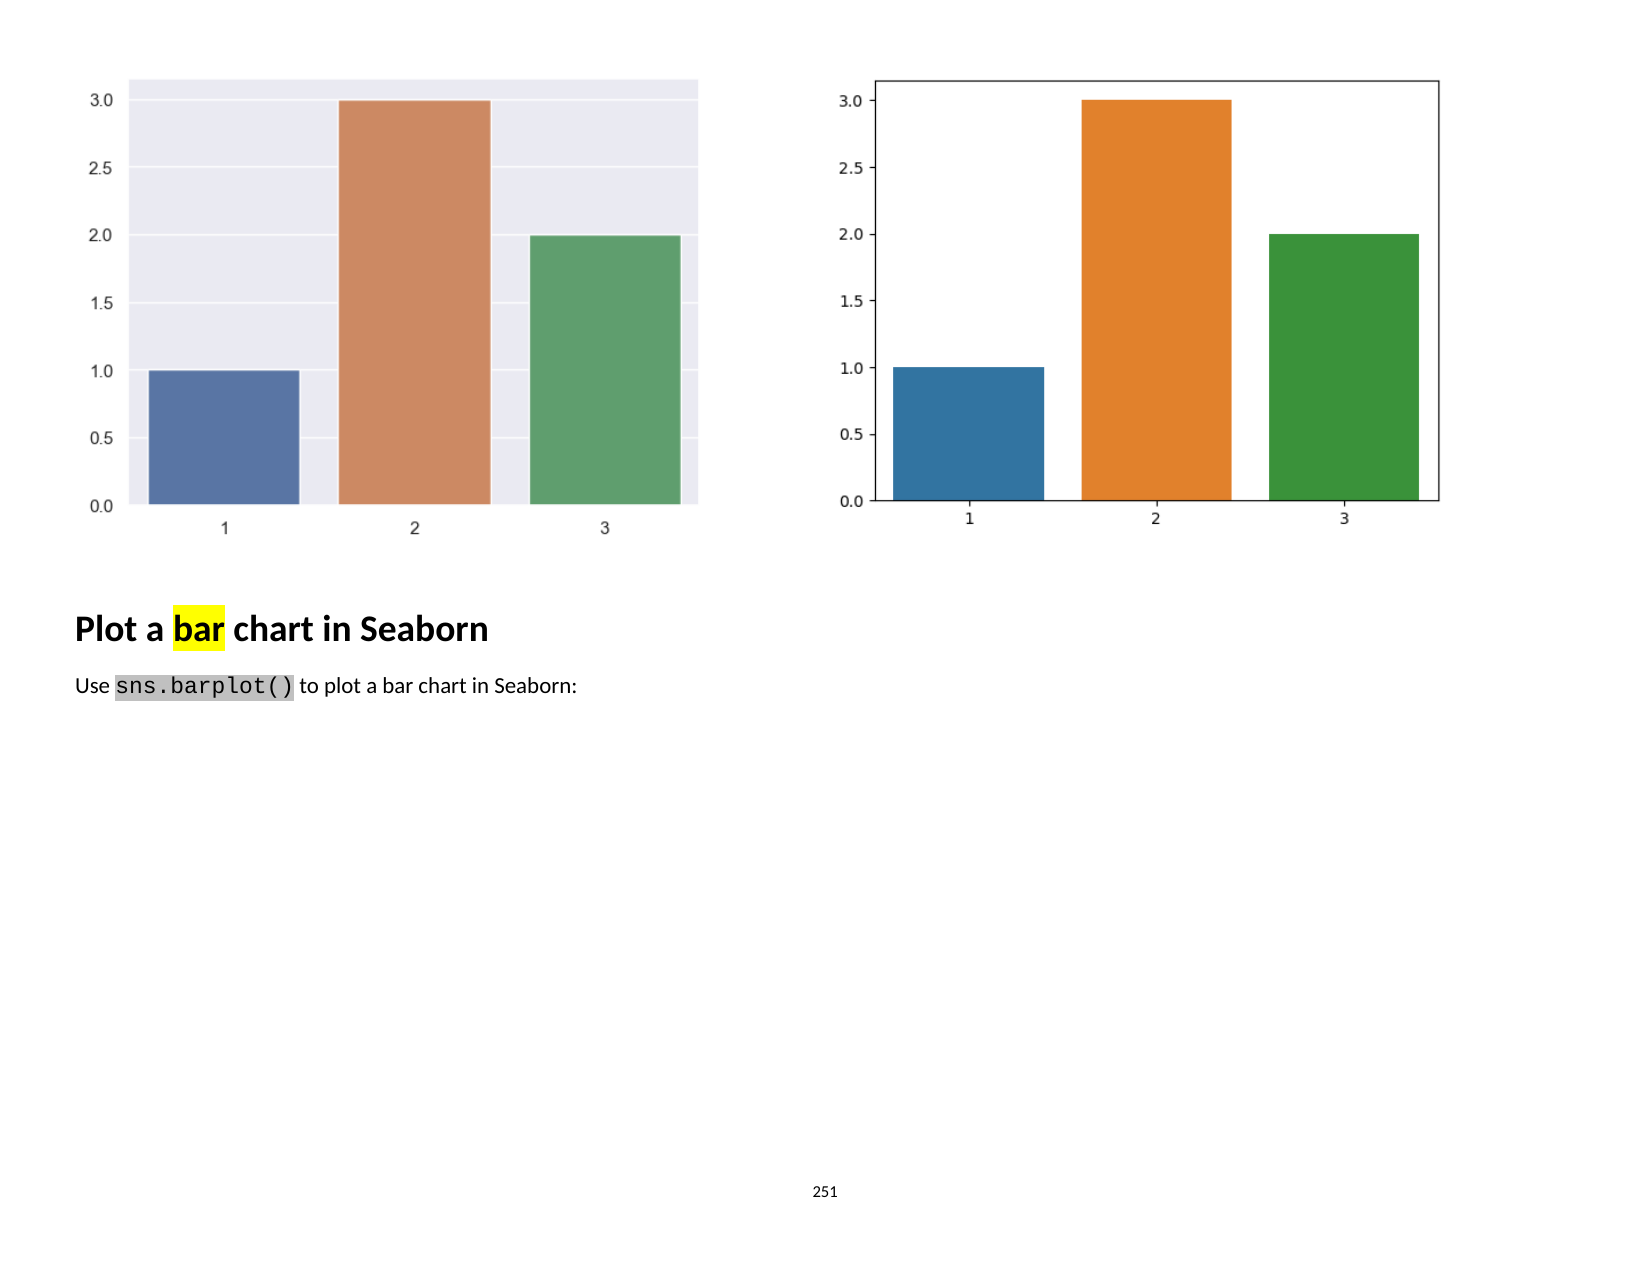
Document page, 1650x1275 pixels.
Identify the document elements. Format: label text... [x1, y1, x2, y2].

picture [825, 76, 1452, 540]
text Plot a bar chart in Seaborn [75, 605, 173, 651]
text Use sns.barplot() to plot a bar chart in Seaborn: [75, 672, 1575, 701]
text Plot a bar chart in Seaborn [225, 605, 1575, 651]
picture [75, 75, 704, 540]
